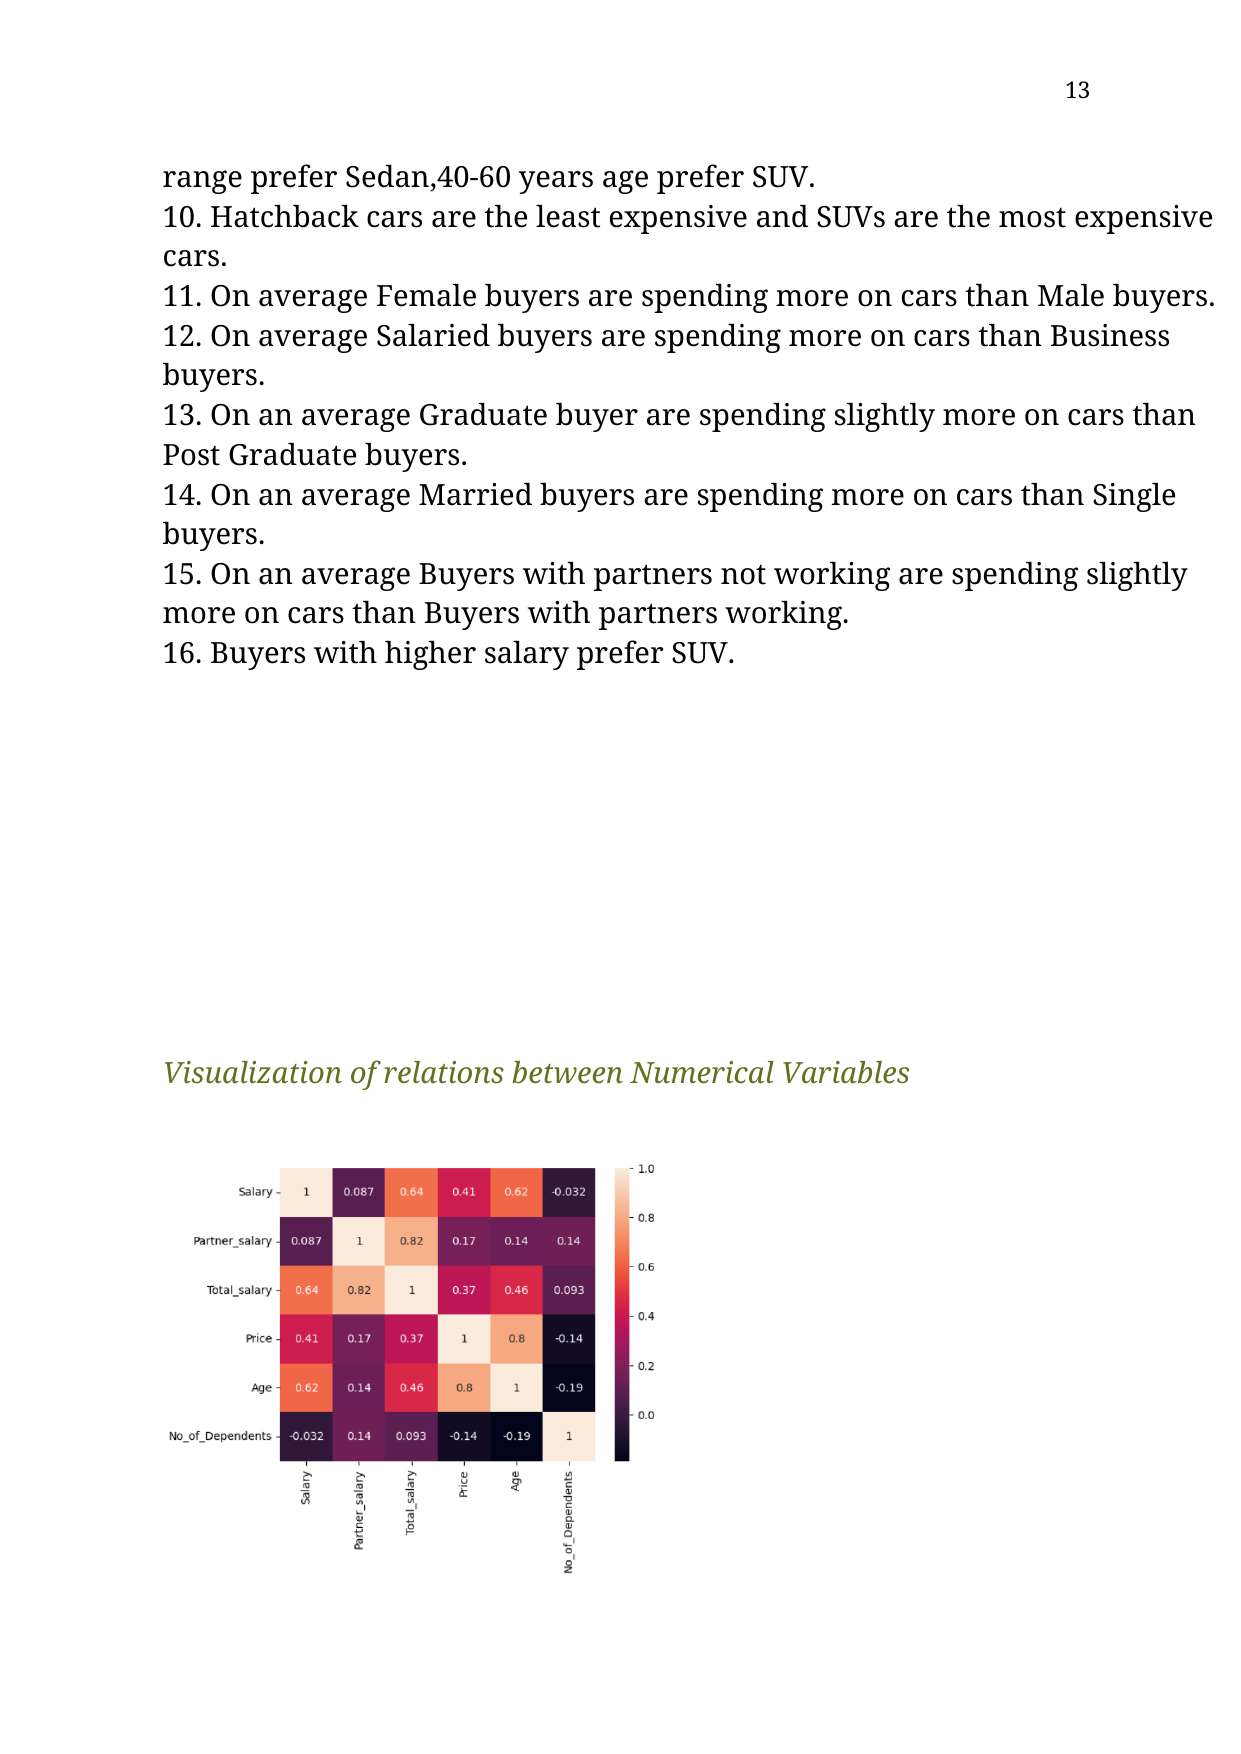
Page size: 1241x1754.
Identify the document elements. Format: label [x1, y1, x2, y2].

table_cell [150, 150, 1234, 1599]
picture [162, 1154, 768, 1574]
